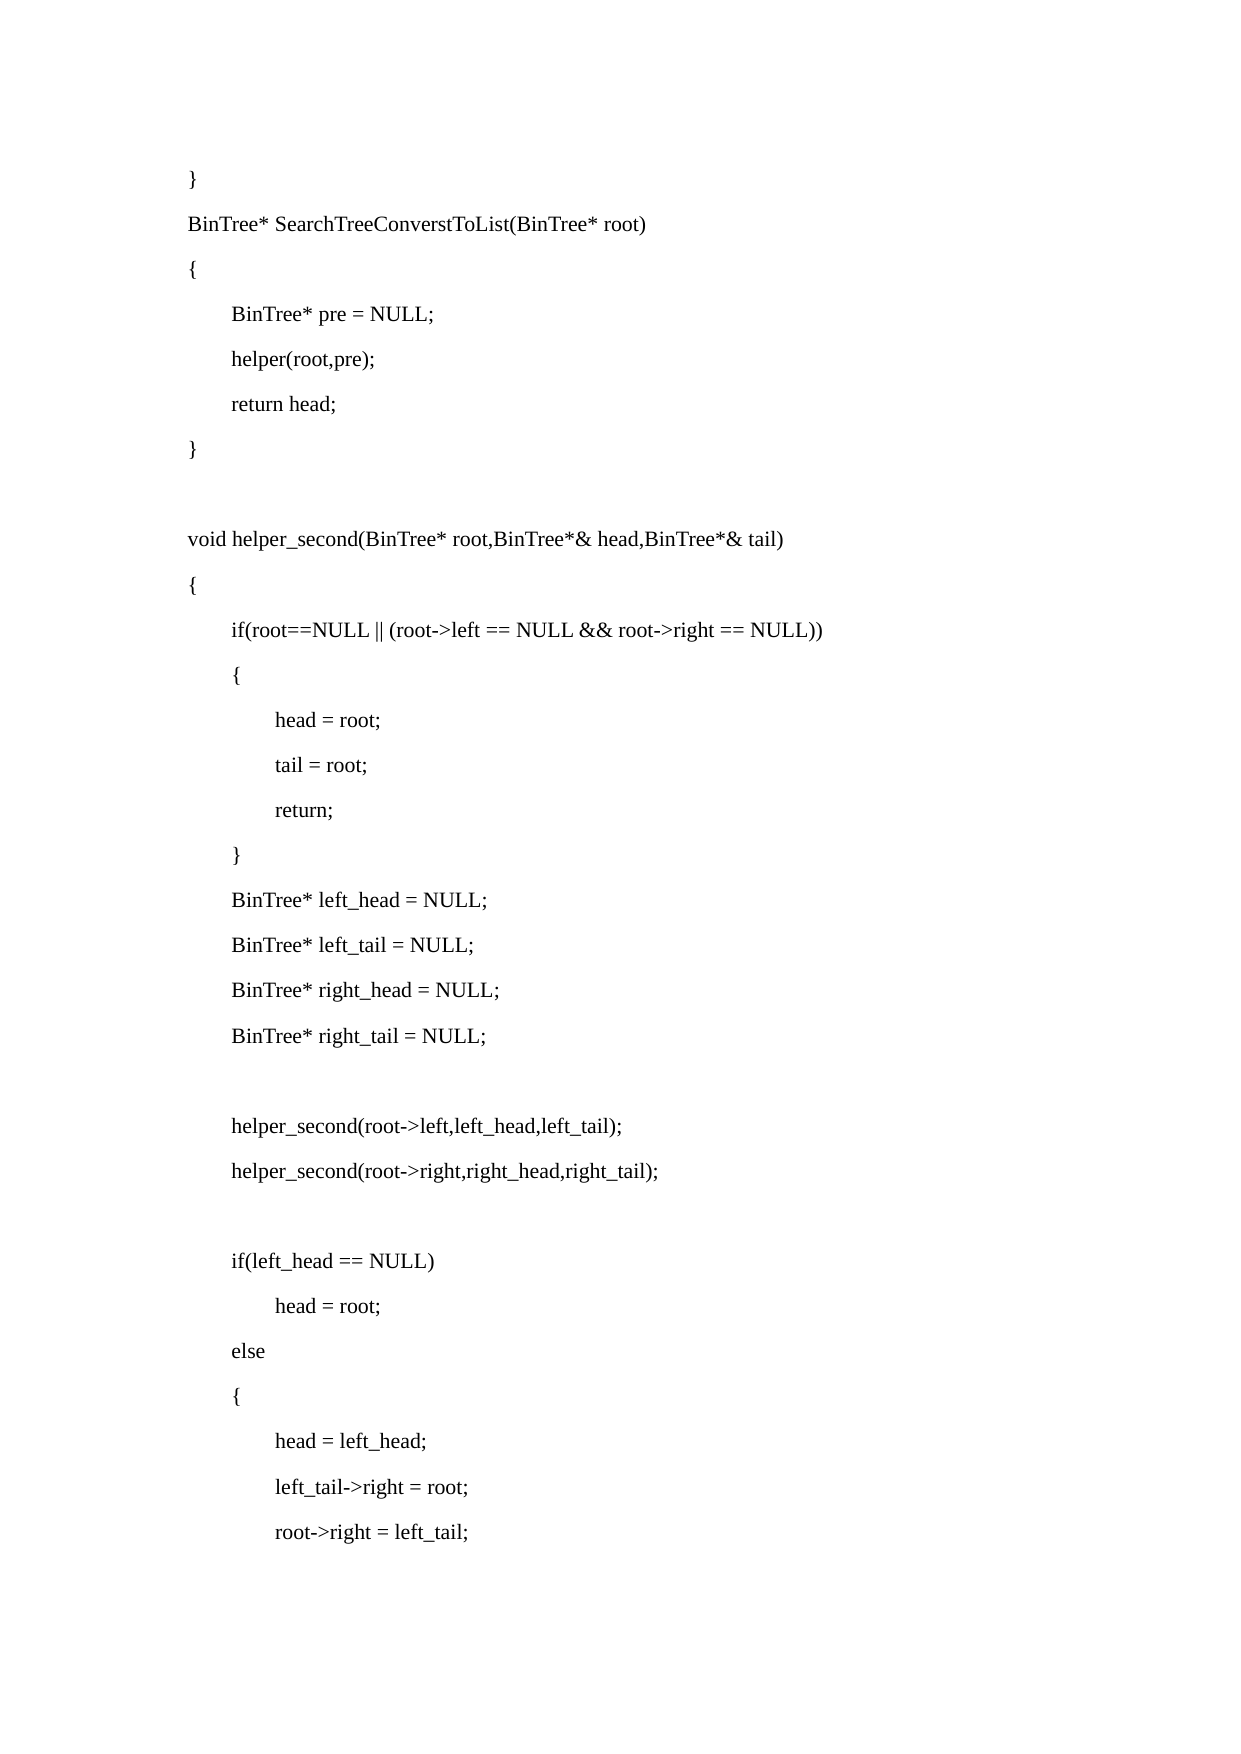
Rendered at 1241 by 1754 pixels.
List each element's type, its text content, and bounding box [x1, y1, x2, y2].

text } [187, 162, 1053, 194]
text return; [187, 793, 1053, 826]
text helper_second(root->left,left_head,left_tail); [187, 1109, 1053, 1142]
text if(root==NULL || (root->left == NULL && root->right == NULL)) [187, 613, 1053, 646]
text } [187, 433, 1053, 465]
text BinTree* right_head = NULL; [187, 974, 1053, 1006]
text if(left_head == NULL) [187, 1244, 1053, 1277]
text { [187, 568, 1053, 600]
text root->right = left_tail; [187, 1515, 1053, 1548]
text BinTree* pre = NULL; [187, 297, 1053, 330]
text } [187, 838, 1053, 871]
text BinTree* left_tail = NULL; [187, 929, 1053, 961]
text helper_second(root->right,right_head,right_tail); [187, 1154, 1053, 1187]
text BinTree* left_head = NULL; [187, 884, 1053, 916]
text else [187, 1335, 1053, 1367]
text left_tail->right = root; [187, 1470, 1053, 1502]
text { [187, 252, 1053, 285]
text head = root; [187, 703, 1053, 736]
text { [187, 658, 1053, 691]
text return head; [187, 387, 1053, 420]
text void helper_second(BinTree* root,BinTree*& head,BinTree*& tail) [187, 523, 1053, 555]
text head = root; [187, 1289, 1053, 1322]
text { [187, 1380, 1053, 1412]
text BinTree* right_tail = NULL; [187, 1019, 1053, 1051]
text BinTree* SearchTreeConverstToList(BinTree* root) [187, 207, 1053, 239]
text head = left_head; [187, 1425, 1053, 1457]
text helper(root,pre); [187, 342, 1053, 375]
text tail = root; [187, 748, 1053, 781]
